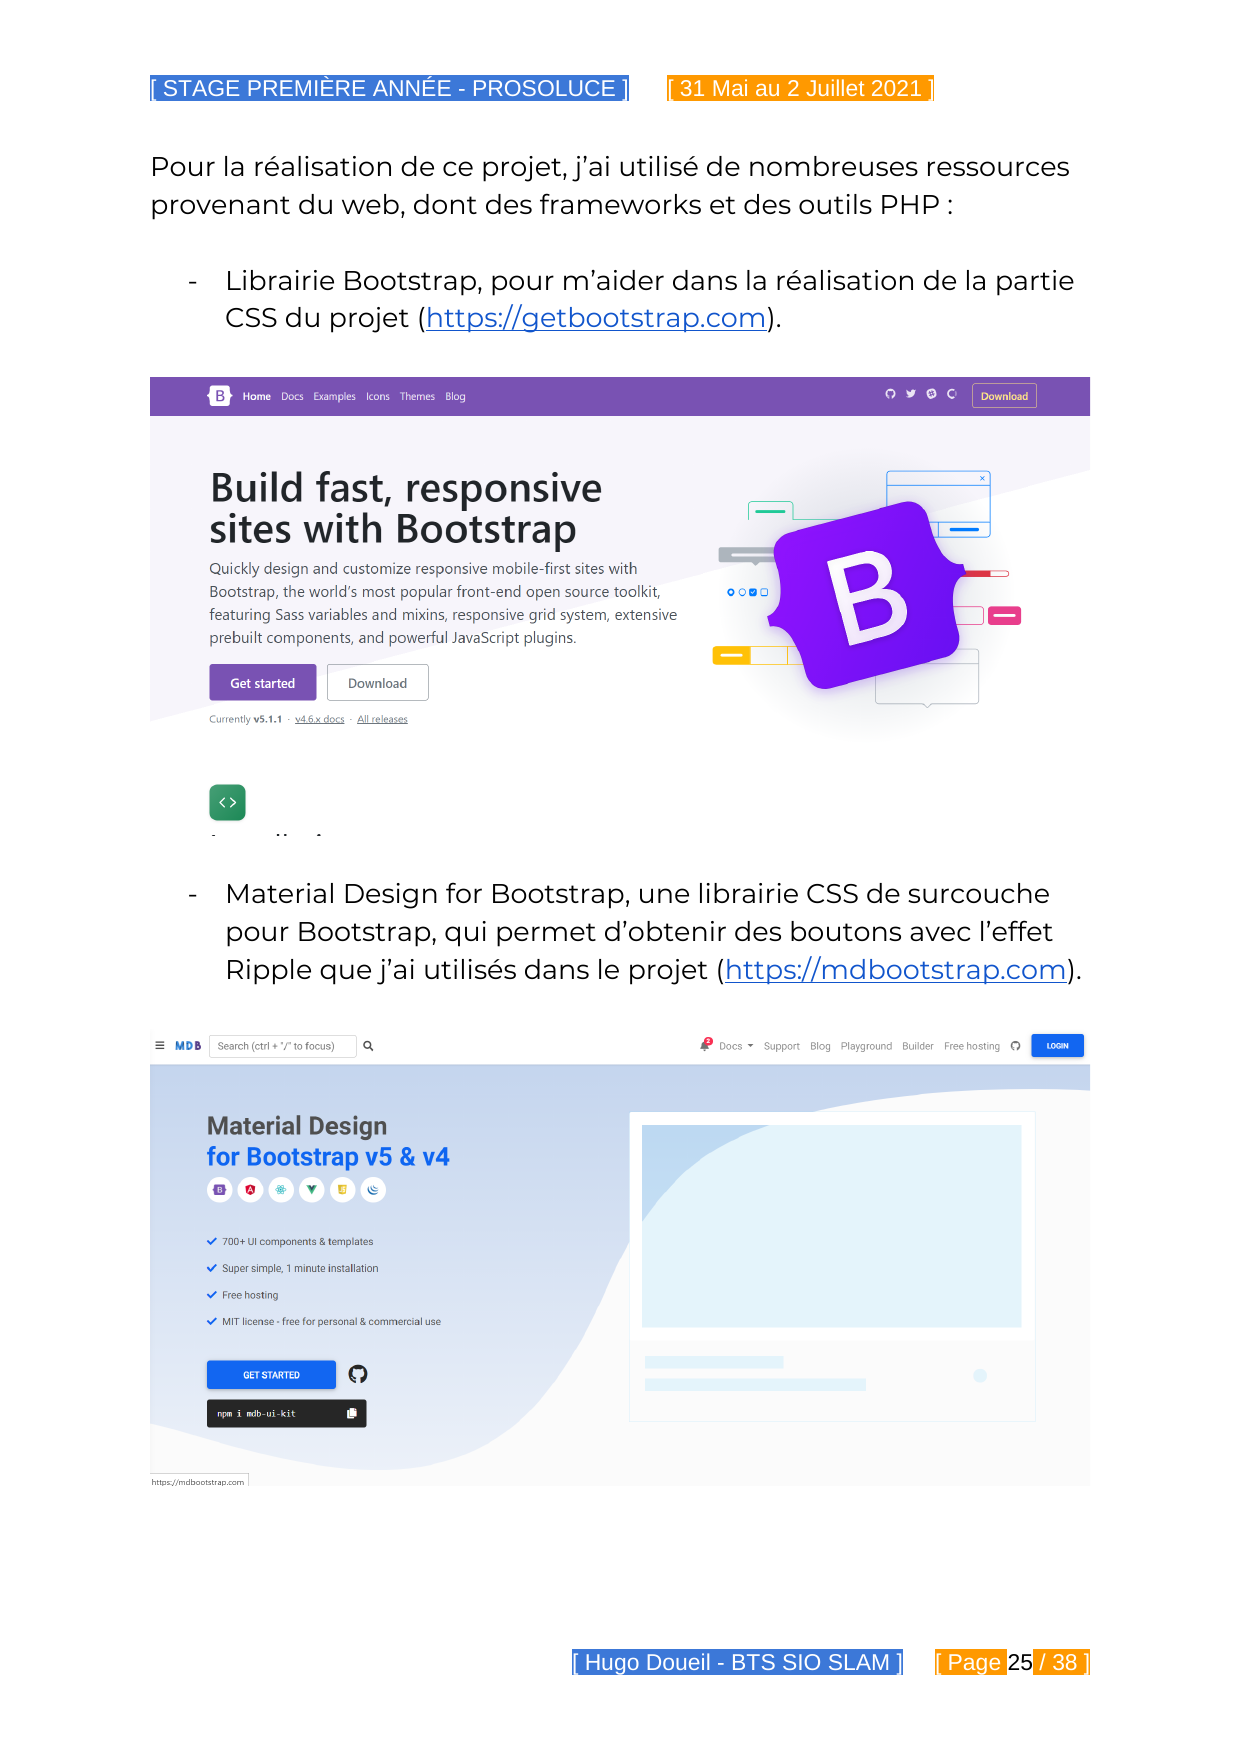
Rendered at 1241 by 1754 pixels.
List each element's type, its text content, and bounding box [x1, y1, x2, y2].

list Librairie Bootstrap, pour m’aider dans la réalisation de la partie CSS du projet (https://getbootstrap.com). [187, 264, 1090, 335]
picture [150, 377, 1091, 836]
text Pour la réalisation de ce projet, j’ai utilisé de nombreuses ressources provenant du web, dont des frameworks et des outils PHP : [150, 150, 1090, 221]
picture [150, 1029, 1091, 1486]
list Material Design for Bootstrap, une librairie CSS de surcouche pour Bootstrap, qui permet d’obtenir des boutons avec l’effet Ripple que j’ai utilisés dans le projet (https://mdbootstrap.com). [187, 878, 1090, 986]
